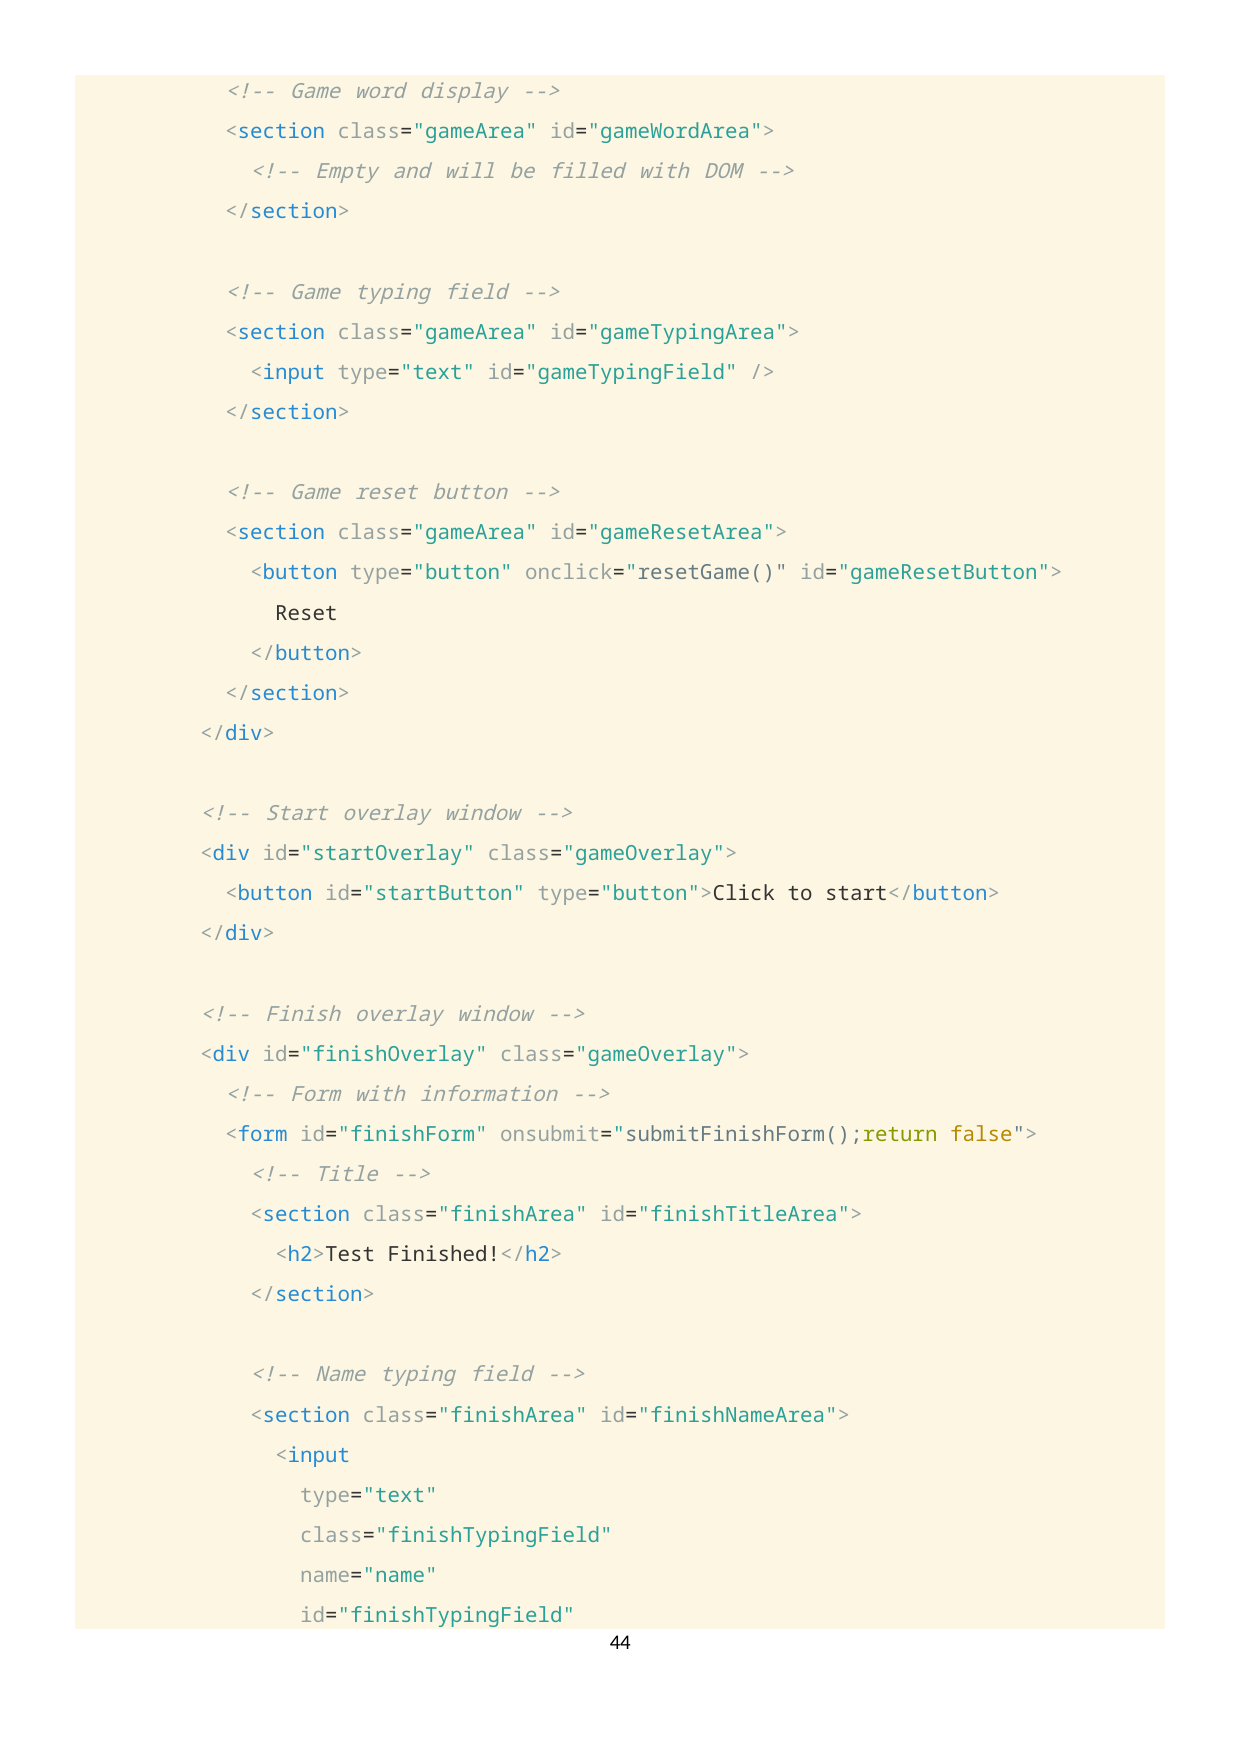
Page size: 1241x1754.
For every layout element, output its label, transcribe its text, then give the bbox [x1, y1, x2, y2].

text <div id="startOverlay" class="gameOverlay"> [75, 837, 1165, 867]
text <section class="gameArea" id="gameResetArea"> [75, 516, 1165, 546]
text </div> [75, 917, 1165, 947]
text </button> [75, 636, 1165, 666]
text </div> [75, 717, 1165, 746]
text <!-- Title --> [75, 1158, 1165, 1187]
text <!-- Game word display --> [75, 75, 1165, 105]
text <section class="gameArea" id="gameWordArea"> [75, 115, 1165, 145]
text name="name" [75, 1559, 1165, 1588]
text <h2>Test Finished!</h2> [75, 1238, 1165, 1268]
text <section class="gameArea" id="gameTypingArea"> [75, 316, 1165, 345]
text </section> [75, 677, 1165, 706]
text type="text" [75, 1479, 1165, 1508]
text id="finishTypingField" [75, 1599, 1165, 1629]
text class="finishTypingField" [75, 1519, 1165, 1548]
text <div id="finishOverlay" class="gameOverlay"> [75, 1037, 1165, 1067]
text <input type="text" id="gameTypingField" /> [75, 356, 1165, 385]
text <!-- Finish overlay window --> [75, 997, 1165, 1027]
text <!-- Start overlay window --> [75, 797, 1165, 827]
text </section> [75, 396, 1165, 426]
text <button type="button" onclick="resetGame()" id="gameResetButton"> [75, 556, 1165, 586]
text <!-- Game reset button --> [75, 476, 1165, 506]
text <!-- Form with information --> [75, 1078, 1165, 1107]
text <!-- Name typing field --> [75, 1358, 1165, 1388]
text <form id="finishForm" onsubmit="submitFinishForm();return false"> [75, 1118, 1165, 1147]
text <!-- Game typing field --> [75, 276, 1165, 305]
text Reset [75, 596, 1165, 626]
text <input [75, 1438, 1165, 1468]
text <button id="startButton" type="button">Click to start</button> [75, 877, 1165, 907]
text </section> [75, 1278, 1165, 1308]
text <!-- Empty and will be filled with DOM --> [75, 155, 1165, 185]
text </section> [75, 195, 1165, 225]
text <section class="finishArea" id="finishTitleArea"> [75, 1198, 1165, 1228]
text <section class="finishArea" id="finishNameArea"> [75, 1398, 1165, 1428]
